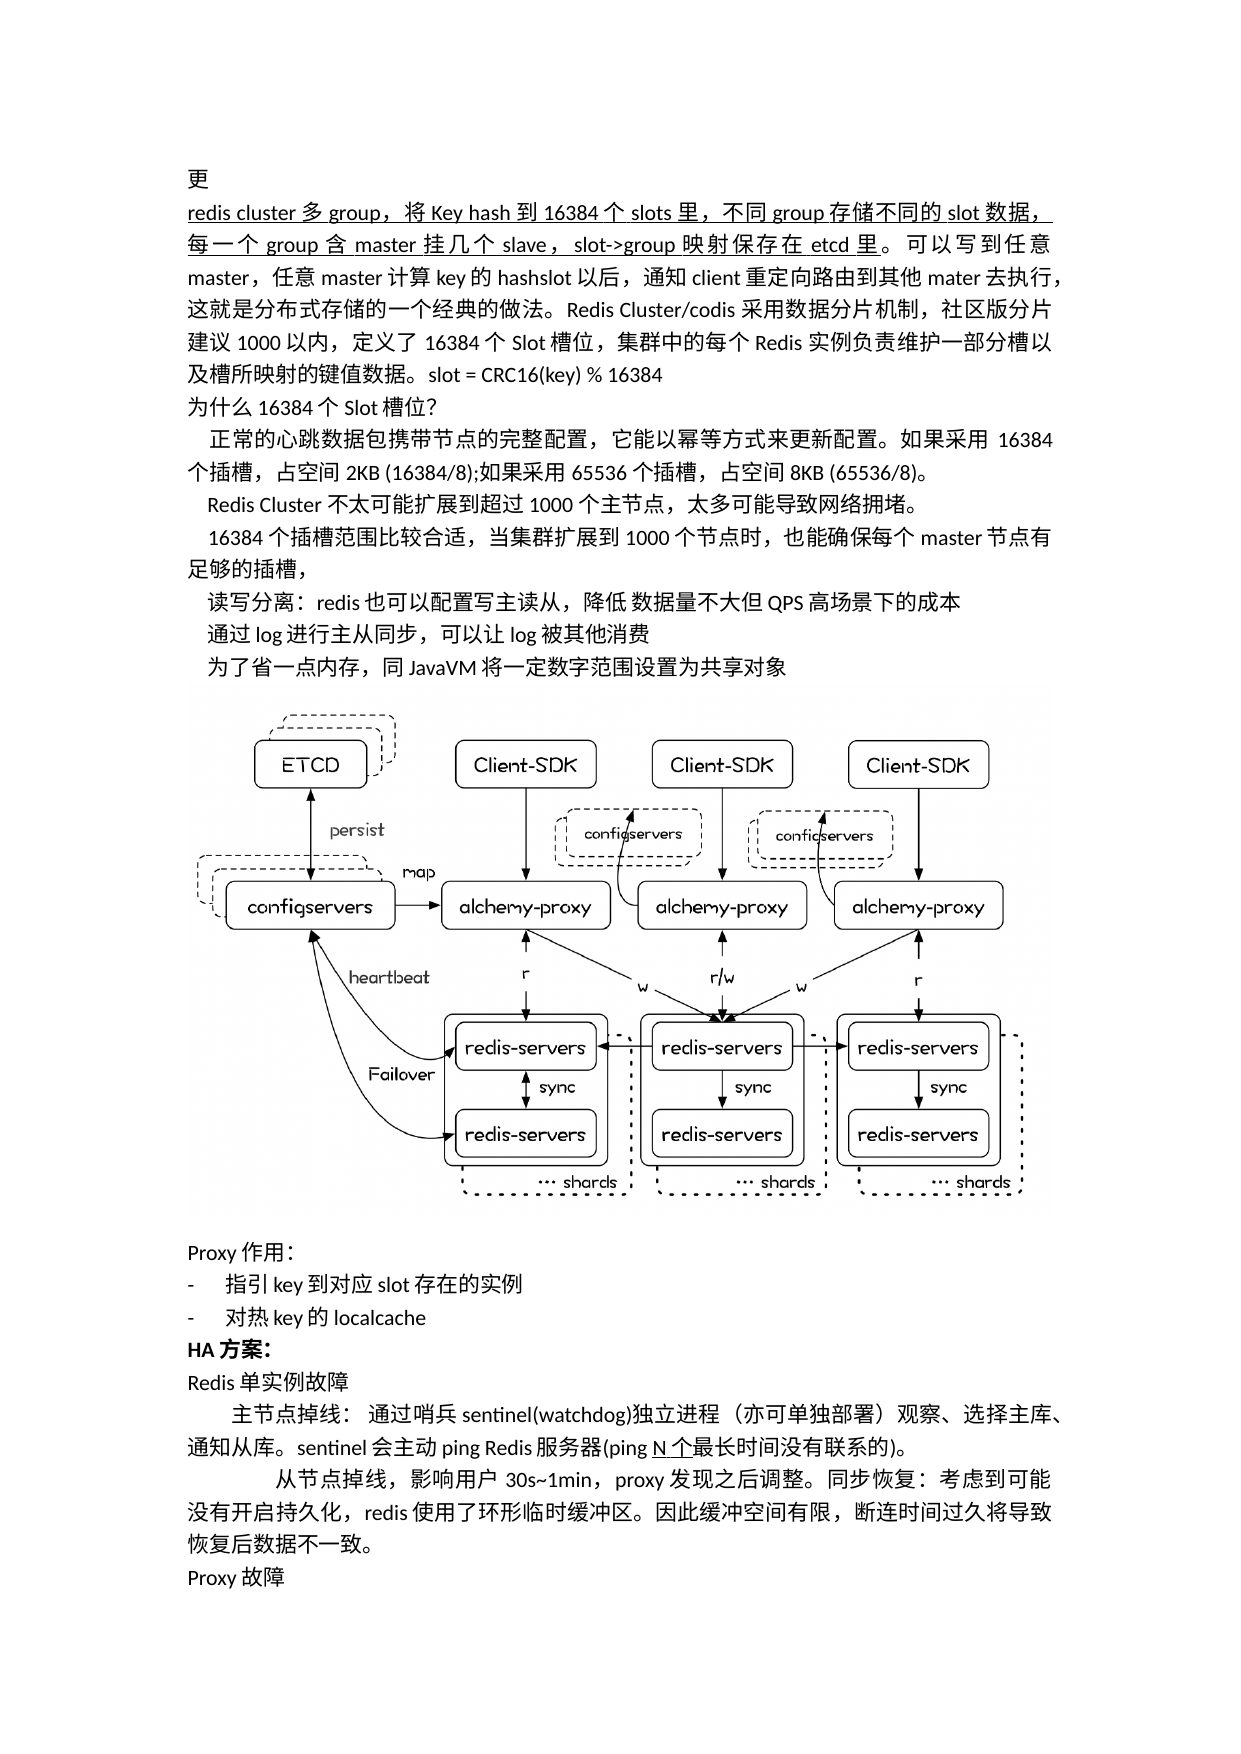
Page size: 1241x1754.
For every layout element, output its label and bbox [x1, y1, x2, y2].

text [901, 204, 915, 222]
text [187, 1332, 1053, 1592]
picture [187, 682, 1053, 1216]
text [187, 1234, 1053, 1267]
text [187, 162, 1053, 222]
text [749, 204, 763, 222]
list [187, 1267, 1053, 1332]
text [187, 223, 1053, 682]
